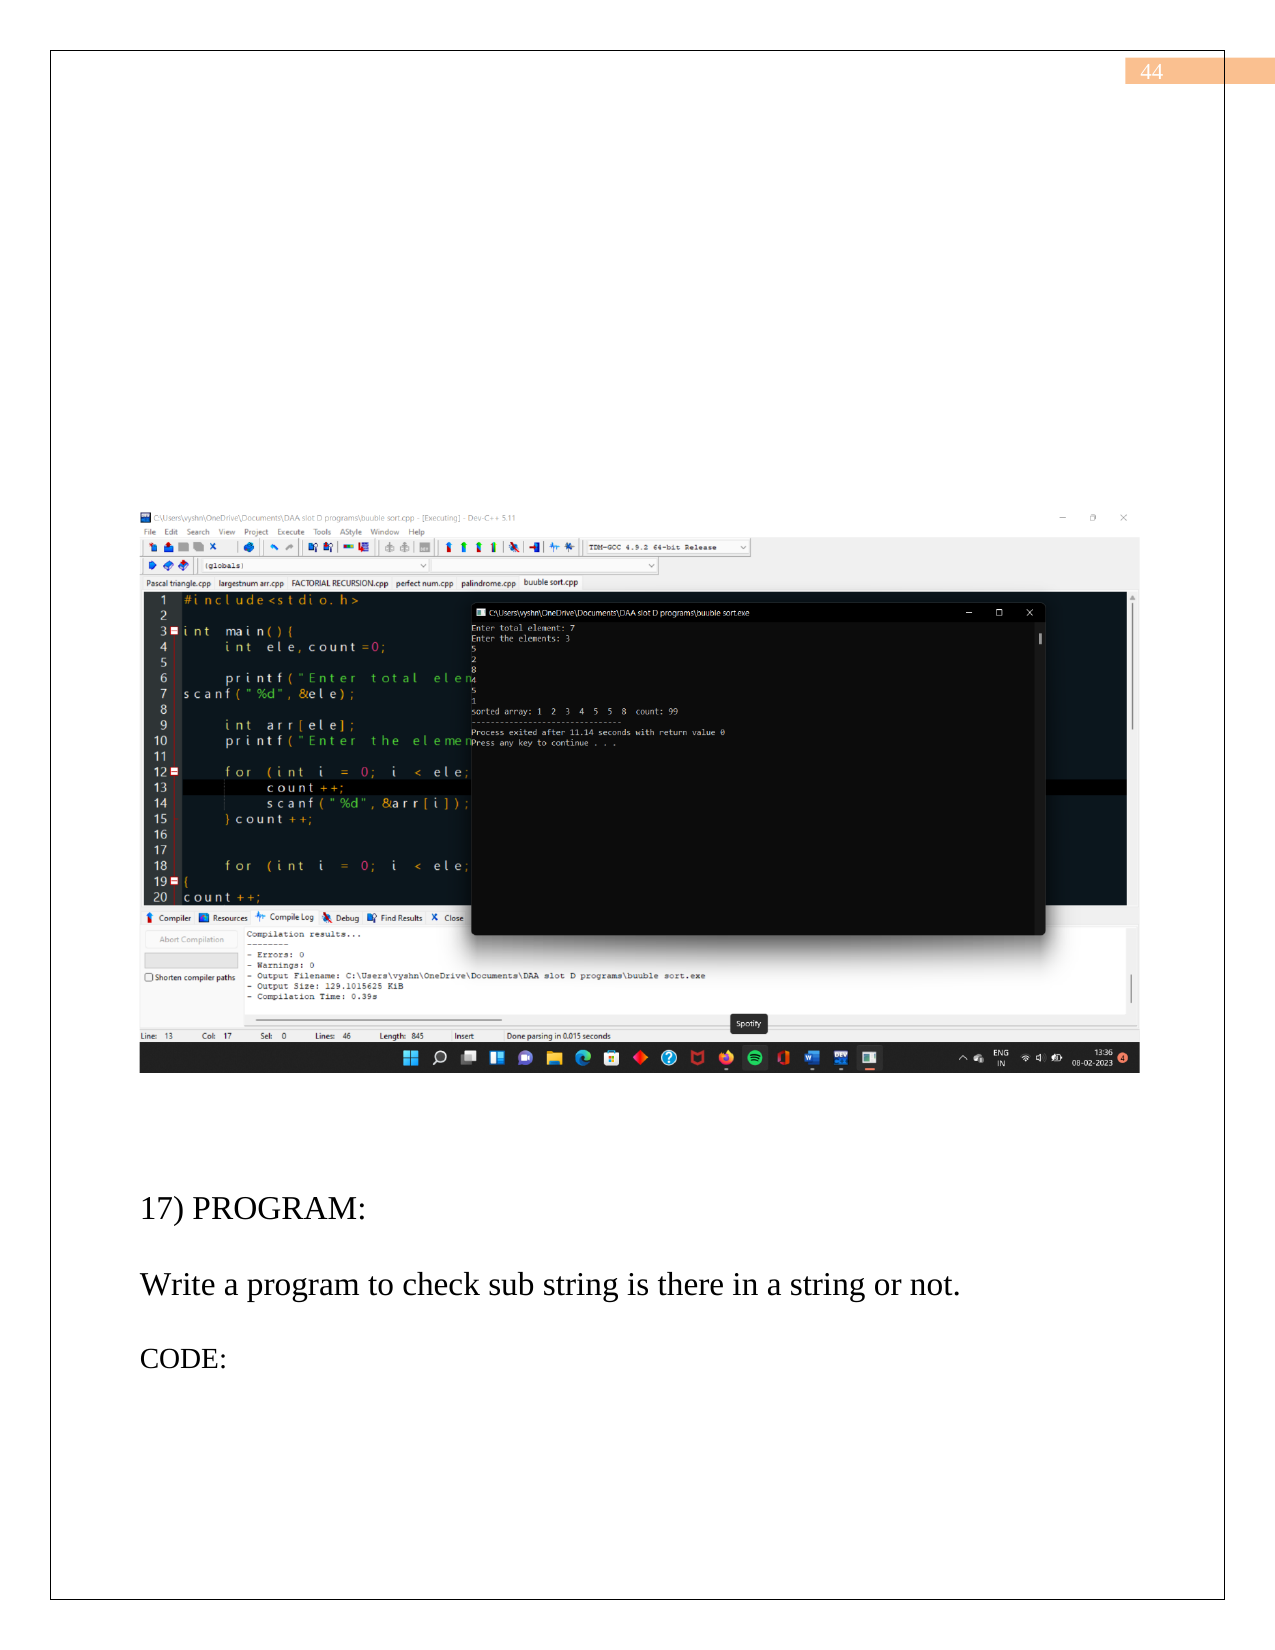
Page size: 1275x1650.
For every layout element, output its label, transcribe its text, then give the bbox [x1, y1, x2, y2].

picture [139, 510, 1140, 1073]
list CODE: [139, 1341, 1139, 1375]
text Write a program to check sub string is there in a string or not. [139, 1264, 1139, 1303]
text 17) PROGRAM: [139, 1188, 1139, 1226]
